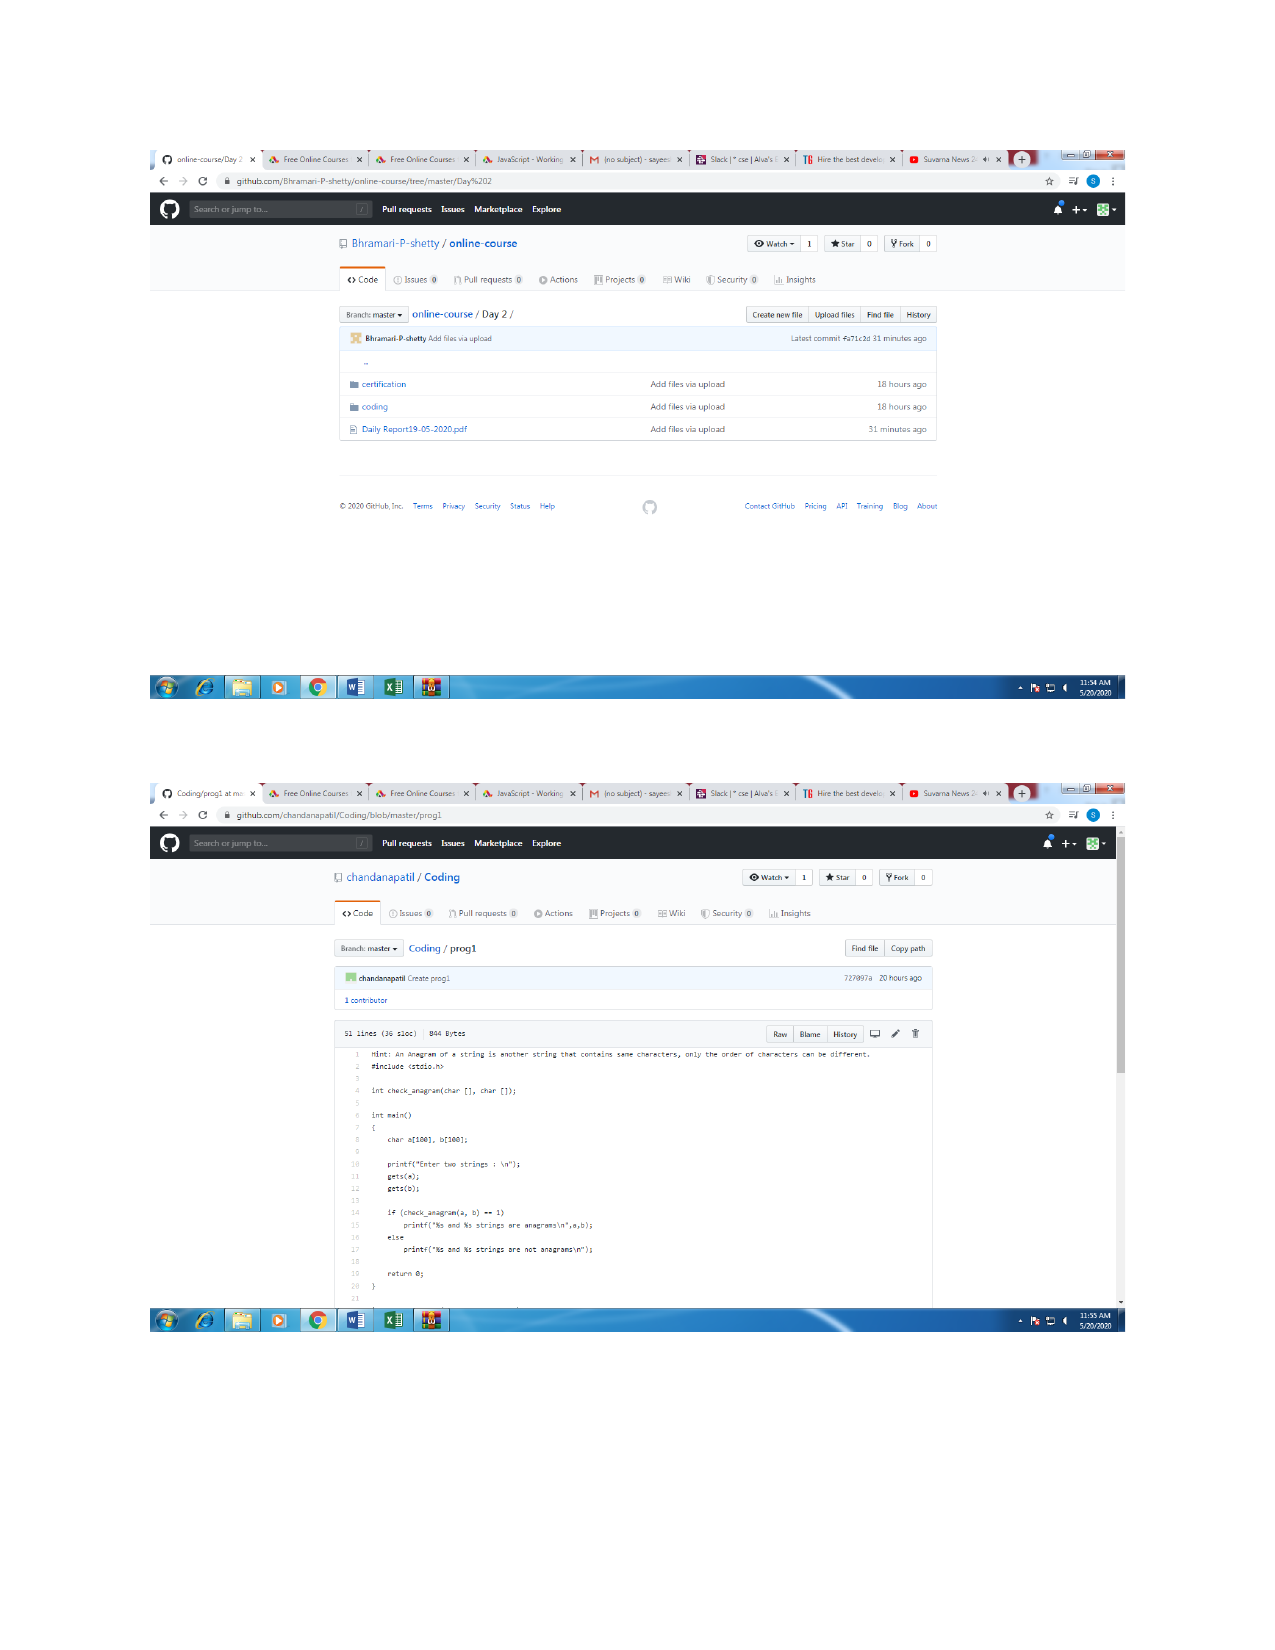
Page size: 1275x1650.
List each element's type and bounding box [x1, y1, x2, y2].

picture [150, 783, 1125, 1332]
picture [150, 150, 1125, 699]
